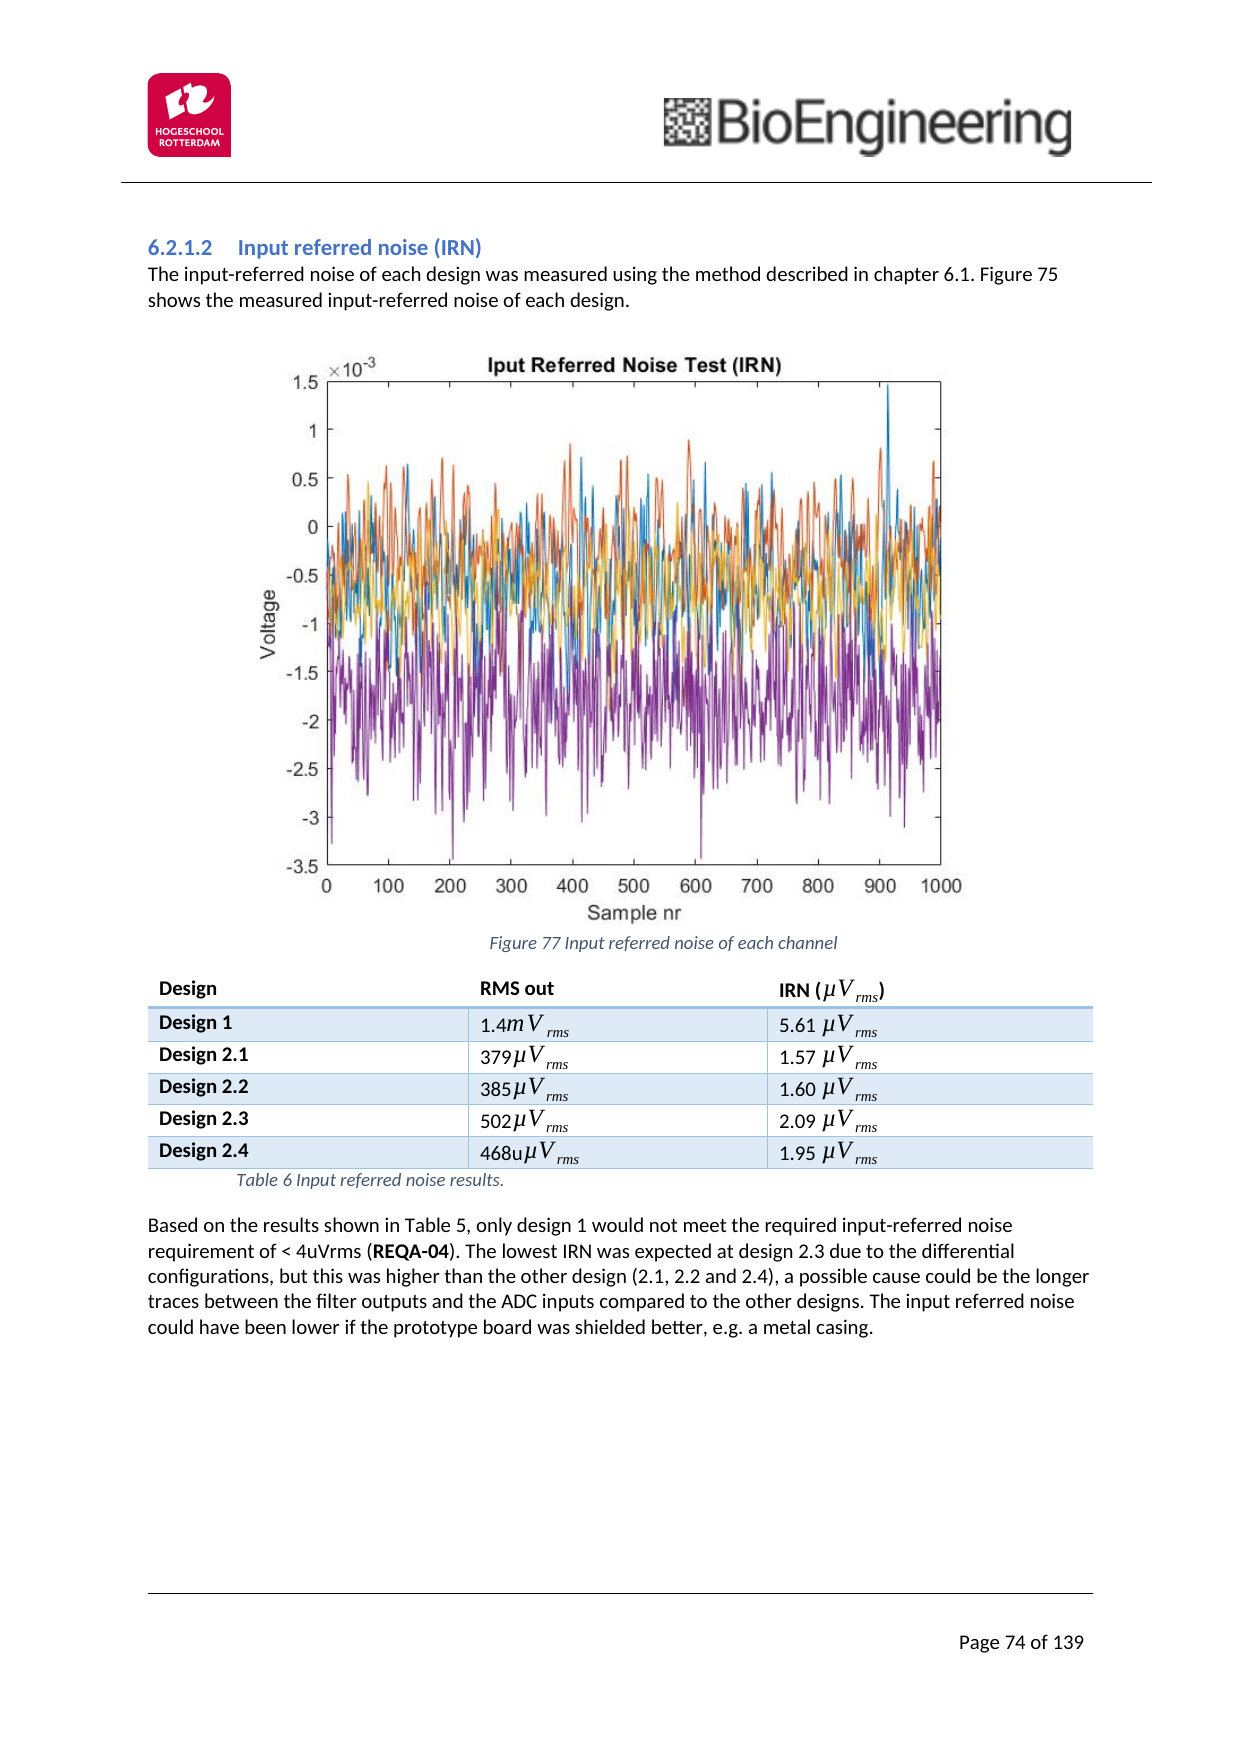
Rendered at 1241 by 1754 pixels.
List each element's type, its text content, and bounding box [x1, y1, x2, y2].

table_cell 385 [469, 1074, 767, 1104]
table_header RMS out [469, 975, 768, 1006]
table_cell 1.57 [768, 1042, 1093, 1072]
text Table 6 Input referred noise results. [236, 1169, 1093, 1192]
text Figure 77 Input referred noise of each channel [236, 931, 1093, 954]
table_cell Design 2.1 [148, 1042, 468, 1072]
table_header IRN () [768, 975, 1093, 1006]
table_cell 5.61 [768, 1009, 1093, 1041]
table_header Design [148, 975, 469, 1006]
table_cell 502 [469, 1105, 767, 1136]
table_cell 1.4 [469, 1009, 767, 1041]
subtitle Input referred noise (IRN) [148, 233, 1093, 261]
table_cell 379 [469, 1042, 767, 1072]
table_cell 2.09 [768, 1105, 1093, 1136]
text The input-referred noise of each design was measured using the method described in chapter 6.1. Figure 75 shows the measured input-referred noise of each design. [148, 261, 1093, 312]
text Based on the results shown in Table 5, only design 1 would not meet the required input-referred noise requirement of < 4uVrms (REQA-04). The lowest IRN was expected at design 2.3 due to the differential configurations, but this was higher than the other design (2.1, 2.2 and 2.4), a possible cause could be the longer traces between the filter outputs and the ADC inputs compared to the other designs. The input referred noise could have been lower if the prototype board was shielded better, e.g. a metal casing. [148, 1212, 1093, 1339]
picture [224, 337, 1016, 931]
table_cell Design 2.2 [148, 1074, 468, 1104]
picture [663, 98, 1072, 157]
table_cell Design 1 [148, 1009, 468, 1041]
picture [147, 73, 231, 157]
table_cell 468u [469, 1137, 767, 1168]
table_cell 1.95 [768, 1137, 1093, 1168]
table_cell Design 2.4 [148, 1137, 468, 1168]
table_cell 1.60 [768, 1074, 1093, 1104]
table_cell Design 2.3 [148, 1105, 468, 1136]
